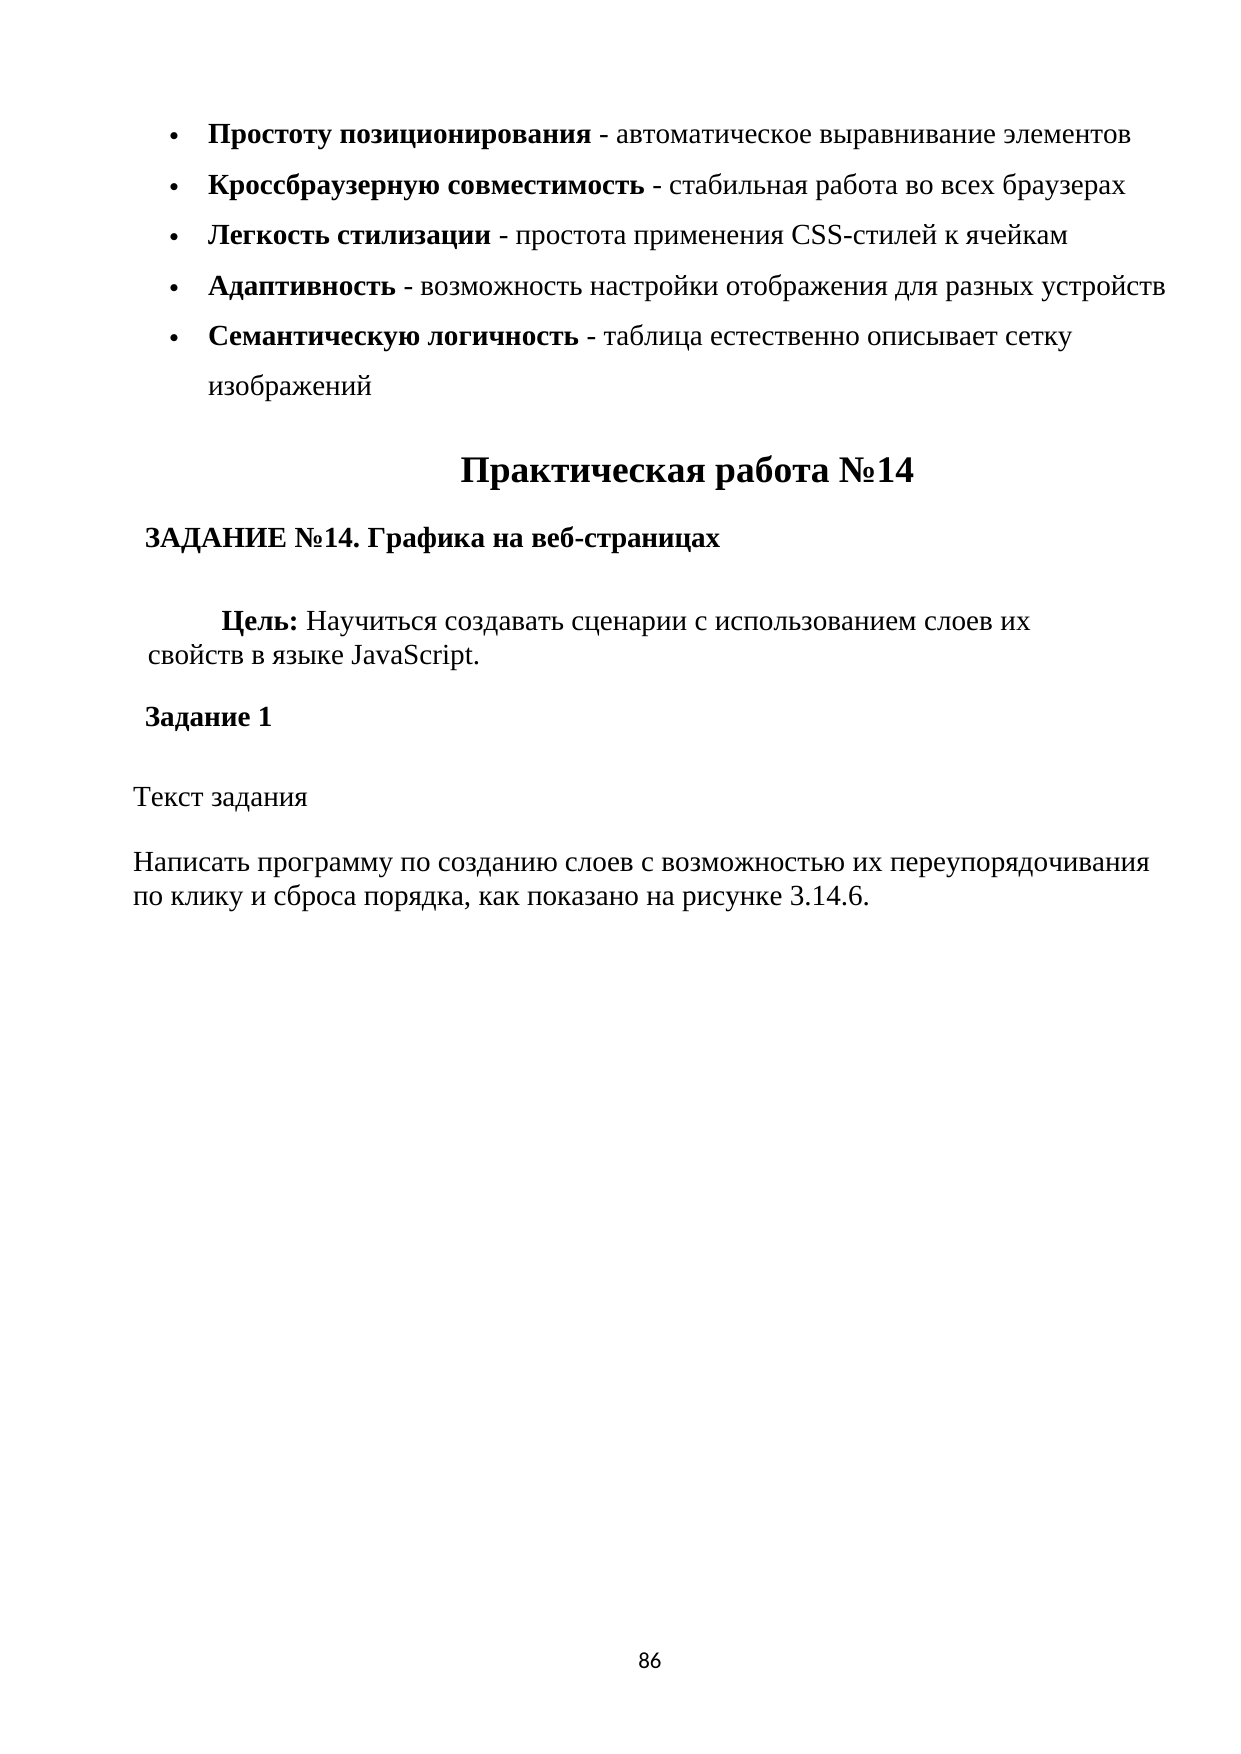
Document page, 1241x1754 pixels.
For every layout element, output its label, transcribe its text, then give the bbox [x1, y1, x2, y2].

text Практическая работа №14 [208, 448, 1166, 491]
list Семантическую логичность - таблица естественно описывает сетку изображений [170, 318, 1166, 402]
list Кроссбраузерную совместимость - стабильная работа во всех браузерах [170, 167, 1166, 201]
list Адаптивность - возможность настройки отображения для разных устройств [170, 268, 1166, 301]
text Цель: Научиться создавать сценарии с использованием слоев их свойств в языке JavaScript. [148, 603, 1092, 670]
text Задание 1 [144, 699, 1155, 733]
text ЗАДАНИЕ №14. Графика на веб-страницах [144, 520, 1155, 553]
text Написать программу по созданию слоев с возможностью их переупорядочивания по клику и сброса порядка, как показано на рисунке 3.14.6. [133, 844, 1166, 911]
list Легкость стилизации - простота применения CSS-стилей к ячейкам [170, 217, 1166, 251]
list Простоту позиционирования - автоматическое выравнивание элементов [170, 117, 1166, 150]
text Текст задания [133, 779, 1166, 813]
